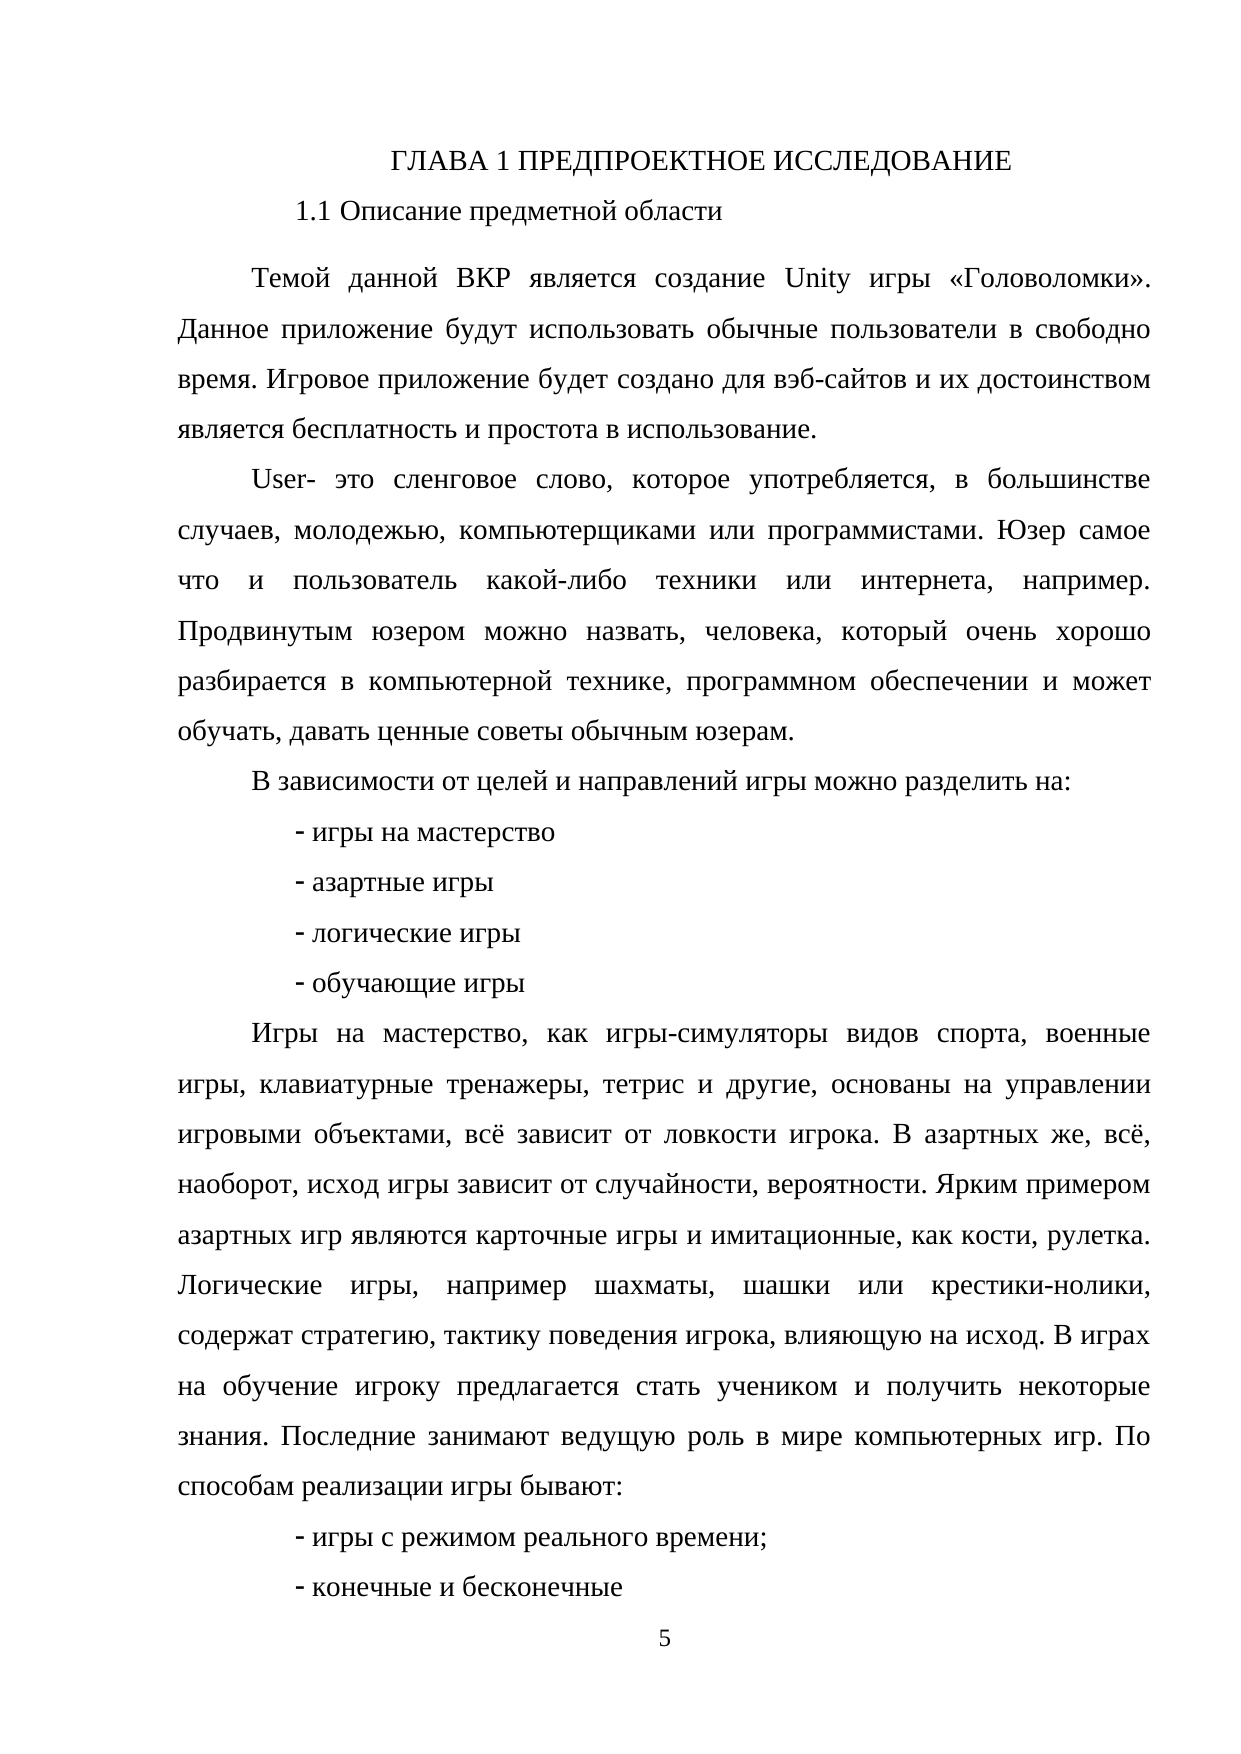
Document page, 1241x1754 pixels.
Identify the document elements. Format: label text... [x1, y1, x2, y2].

list Описание предметной области [295, 193, 1152, 227]
text User- это сленговое слово, которое употребляется, в большинстве случаев, молодежью, компьютерщиками или программистами. Юзер самое что и пользователь какой-либо техники или интернета, например. Продвинутым юзером можно назвать, человека, который очень хорошо разбирается в компьютерной технике, программном обеспечении и может обучать, давать ценные советы обычным юзерам. [177, 462, 1152, 747]
text Темой данной ВКР является создание Unity игры «Головоломки». Данное приложение будут использовать обычные пользователи в свободно время. Игровое приложение будет создано для вэб-сайтов и их достоинством является бесплатность и простота в использование. [177, 260, 1152, 445]
text обучающие игры [221, 965, 1152, 999]
text логические игры [221, 915, 1152, 948]
text конечные и бесконечные [221, 1569, 1152, 1603]
text игры с режимом реального времени; [221, 1519, 1152, 1552]
text азартные игры [221, 864, 1152, 898]
text Игры на мастерство, как игры-симуляторы видов спорта, военные игры, клавиатурные тренажеры, тетрис и другие, основаны на управлении игровыми объектами, всё зависит от ловкости игрока. В азартных же, всё, наоборот, исход игры зависит от случайности, вероятности. Ярким примером азартных игр являются карточные игры и имитационные, как кости, рулетка. Логические игры, например шахматы, шашки или крестики-нолики, содержат стратегию, тактику поведения игрока, влияющую на исход. В играх на обучение игроку предлагается стать учеником и получить некоторые знания. Последние занимают ведущую роль в мире компьютерных игр. По способам реализации игры бывают: [177, 1016, 1152, 1502]
subtitle ГЛАВА 1 ПРЕДПРОЕКТНОЕ ИССЛЕДОВАНИЕ [177, 143, 1152, 177]
text игры на мастерство [221, 814, 1152, 847]
text В зависимости от целей и направлений игры можно разделить на: [177, 763, 1152, 797]
